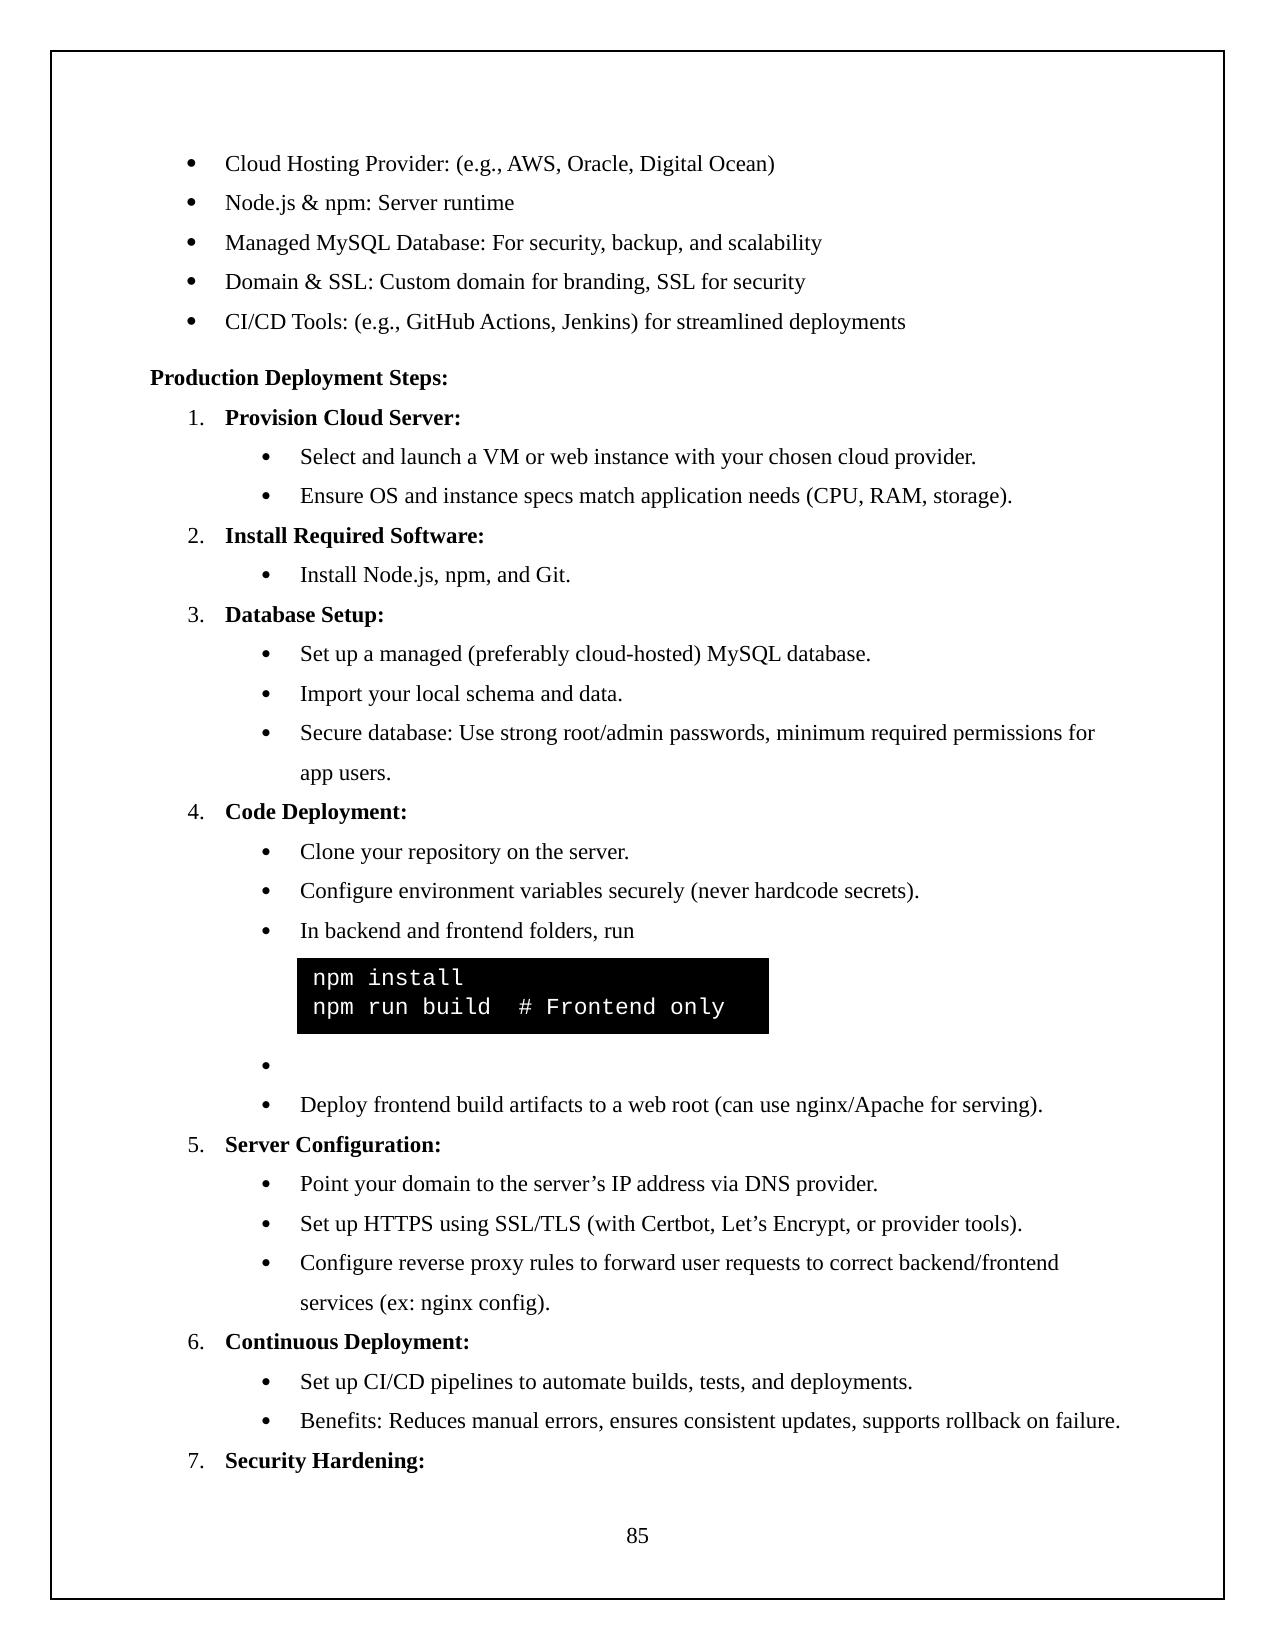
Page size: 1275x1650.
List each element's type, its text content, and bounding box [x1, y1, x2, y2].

list Managed MySQL Database: For security, backup, and scalability [187, 229, 1125, 255]
list Set up CI/CD pipelines to automate builds, tests, and deployments. [262, 1368, 1125, 1394]
list In backend and frontend folders, run [262, 917, 1125, 943]
list Clone your repository on the server. [262, 838, 1125, 864]
list Cloud Hosting Provider: (e.g., AWS, Oracle, Digital Ocean) [187, 150, 1125, 176]
text Production Deployment Steps: [150, 364, 1125, 390]
list Security Hardening: [187, 1447, 1125, 1473]
list Import your local schema and data. [262, 680, 1125, 706]
list CI/CD Tools: (e.g., GitHub Actions, Jenkins) for streamlined deployments [187, 308, 1125, 334]
list Server Configuration: [187, 1131, 1125, 1157]
list Install Node.js, npm, and Git. [262, 561, 1125, 588]
list Configure reverse proxy rules to forward user requests to correct backend/frontend services (ex: nginx config). [262, 1249, 1125, 1315]
list Domain & SSL: Custom domain for branding, SSL for security [187, 268, 1125, 295]
list Deploy frontend build artifacts to a web root (can use nginx/Apache for serving). [262, 1091, 1125, 1118]
list Point your domain to the server’s IP address via DNS provider. [262, 1170, 1125, 1197]
list Benefits: Reduces manual errors, ensures consistent updates, supports rollback on failure. [262, 1407, 1125, 1433]
list Select and launch a VM or web instance with your chosen cloud provider. [262, 443, 1125, 469]
list Install Required Software: [187, 522, 1125, 548]
list Provision Cloud Server: [187, 403, 1125, 430]
list Continuous Deployment: [187, 1328, 1125, 1354]
list Secure database: Use strong root/admin passwords, minimum required permissions for app users. [262, 719, 1125, 785]
list Set up a managed (preferably cloud-hosted) MySQL database. [262, 640, 1125, 667]
list Code Deployment: [187, 798, 1125, 825]
list Set up HTTPS using SSL/TLS (with Certbot, Let’s Encrypt, or provider tools). [262, 1210, 1125, 1236]
list Configure environment variables securely (never hardcode secrets). [262, 877, 1125, 904]
list Database Setup: [187, 601, 1125, 627]
list Ensure OS and instance specs match application needs (CPU, RAM, storage). [262, 482, 1125, 509]
list Node.js & npm: Server runtime [187, 189, 1125, 216]
